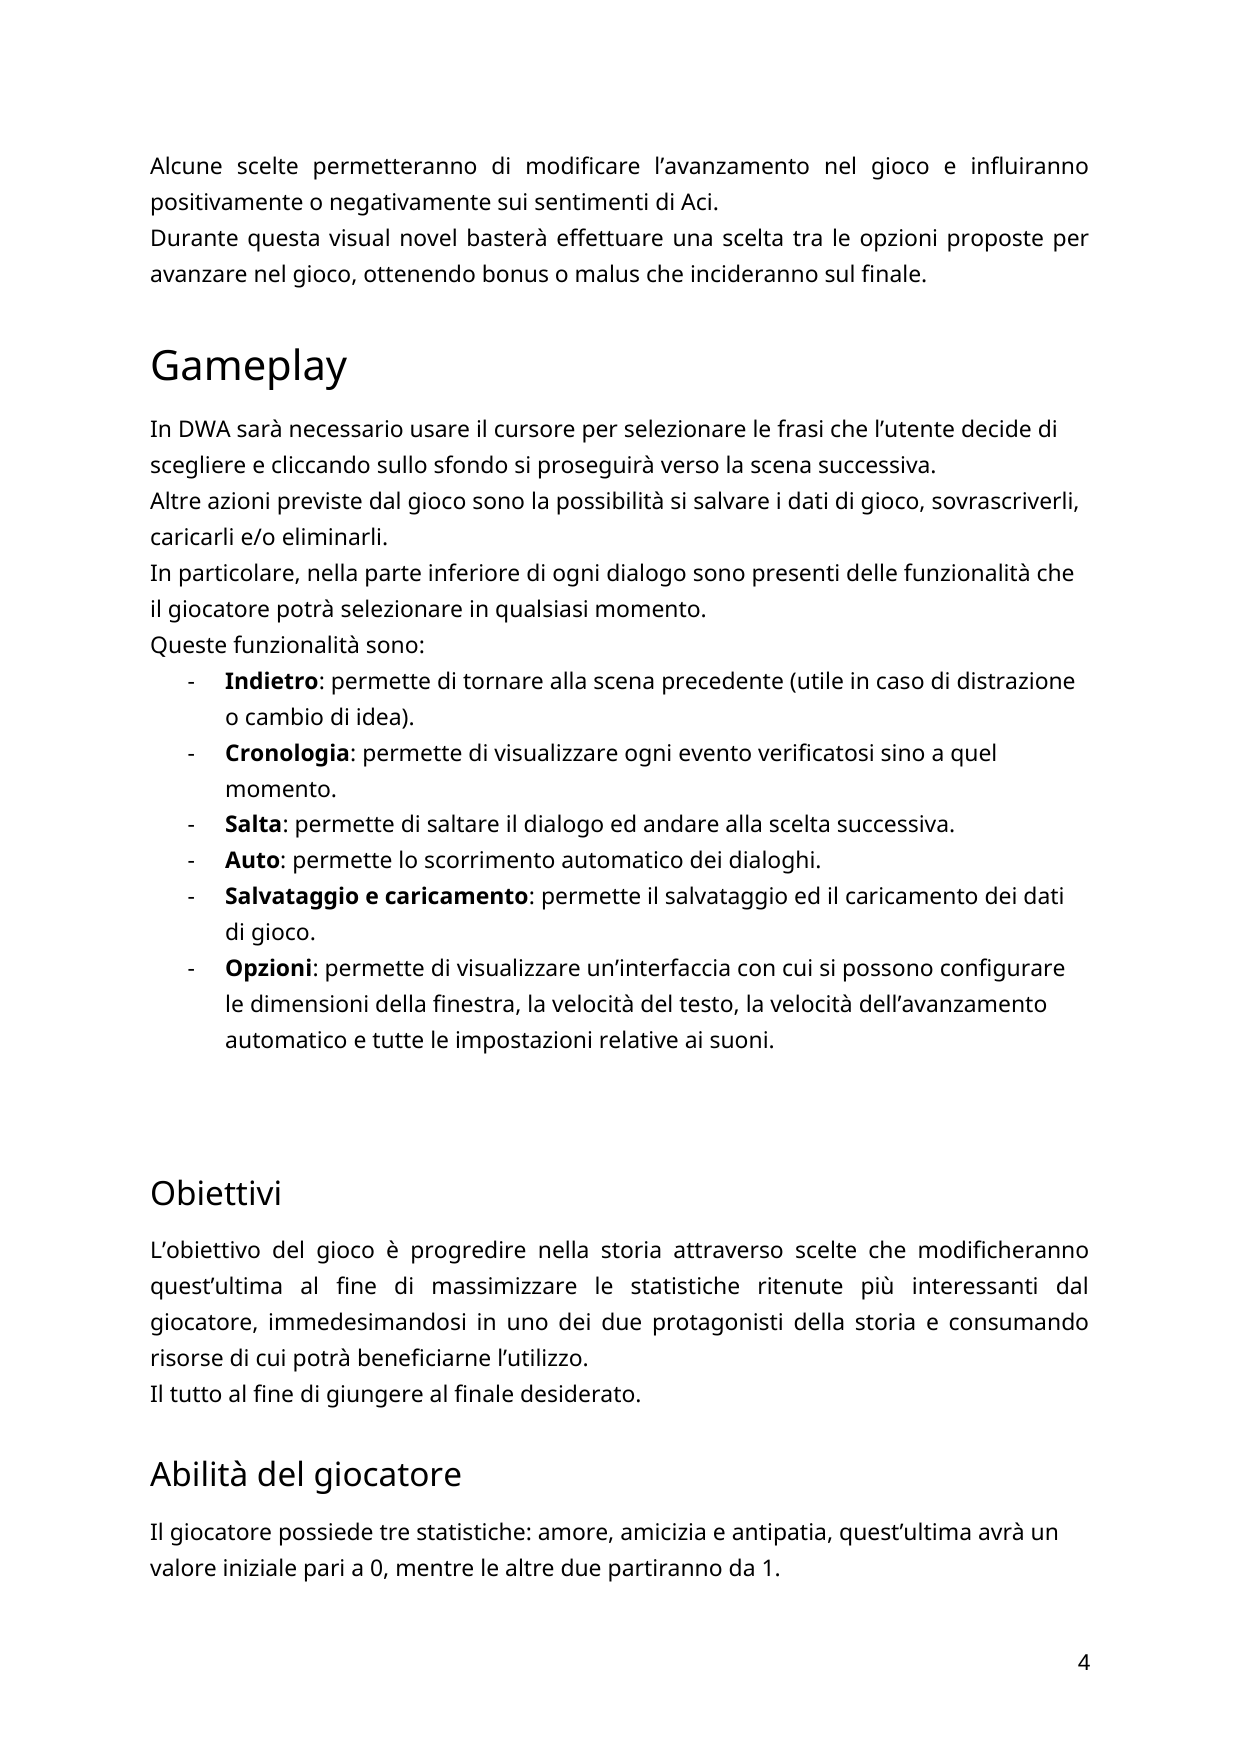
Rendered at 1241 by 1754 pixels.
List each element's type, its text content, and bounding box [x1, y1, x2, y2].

text L’obiettivo del gioco è progredire nella storia attraverso scelte che modificheranno quest’ultima al fine di massimizzare le statistiche ritenute più interessanti dal giocatore, immedesimandosi in uno dei due protagonisti della storia e consumando risorse di cui potrà beneficiarne l’utilizzo. [150, 1234, 1090, 1373]
subtitle Abilità del giocatore [150, 1451, 1090, 1497]
text Il tutto al fine di giungere al finale desiderato. [150, 1378, 1090, 1409]
list Indietro: permette di tornare alla scena precedente (utile in caso di distrazione o cambio di idea). [187, 665, 1090, 732]
list Auto: permette lo scorrimento automatico dei dialoghi. [187, 844, 1090, 876]
subtitle Gameplay [150, 335, 1090, 392]
text In particolare, nella parte inferiore di ogni dialogo sono presenti delle funzionalità che il giocatore potrà selezionare in qualsiasi momento. [150, 557, 1090, 624]
list Salta: permette di saltare il dialogo ed andare alla scelta successiva. [187, 808, 1090, 840]
text Queste funzionalità sono: [150, 629, 1090, 660]
text Altre azioni previste dal gioco sono la possibilità si salvare i dati di gioco, sovrascriverli, caricarli e/o eliminarli. [150, 485, 1090, 552]
text Alcune scelte permetteranno di modificare l’avanzamento nel gioco e influiranno positivamente o negativamente sui sentimenti di Aci. [150, 150, 1090, 217]
text Durante questa visual novel basterà effettuare una scelta tra le opzioni proposte per avanzare nel gioco, ottenendo bonus o malus che incideranno sul finale. [150, 222, 1090, 289]
list Opzioni: permette di visualizzare un’interfaccia con cui si possono configurare le dimensioni della finestra, la velocità del testo, la velocità dell’avanzamento automatico e tutte le impostazioni relative ai suoni. [187, 952, 1090, 1055]
list Cronologia: permette di visualizzare ogni evento verificatosi sino a quel momento. [187, 737, 1090, 804]
subtitle Obiettivi [150, 1169, 1090, 1215]
text Il giocatore possiede tre statistiche: amore, amicizia e antipatia, quest’ultima avrà un valore iniziale pari a 0, mentre le altre due partiranno da 1. [150, 1516, 1090, 1583]
text In DWA sarà necessario usare il cursore per selezionare le frasi che l’utente decide di scegliere e cliccando sullo sfondo si proseguirà verso la scena successiva. [150, 413, 1090, 480]
list Salvataggio e caricamento: permette il salvataggio ed il caricamento dei dati di gioco. [187, 880, 1090, 947]
